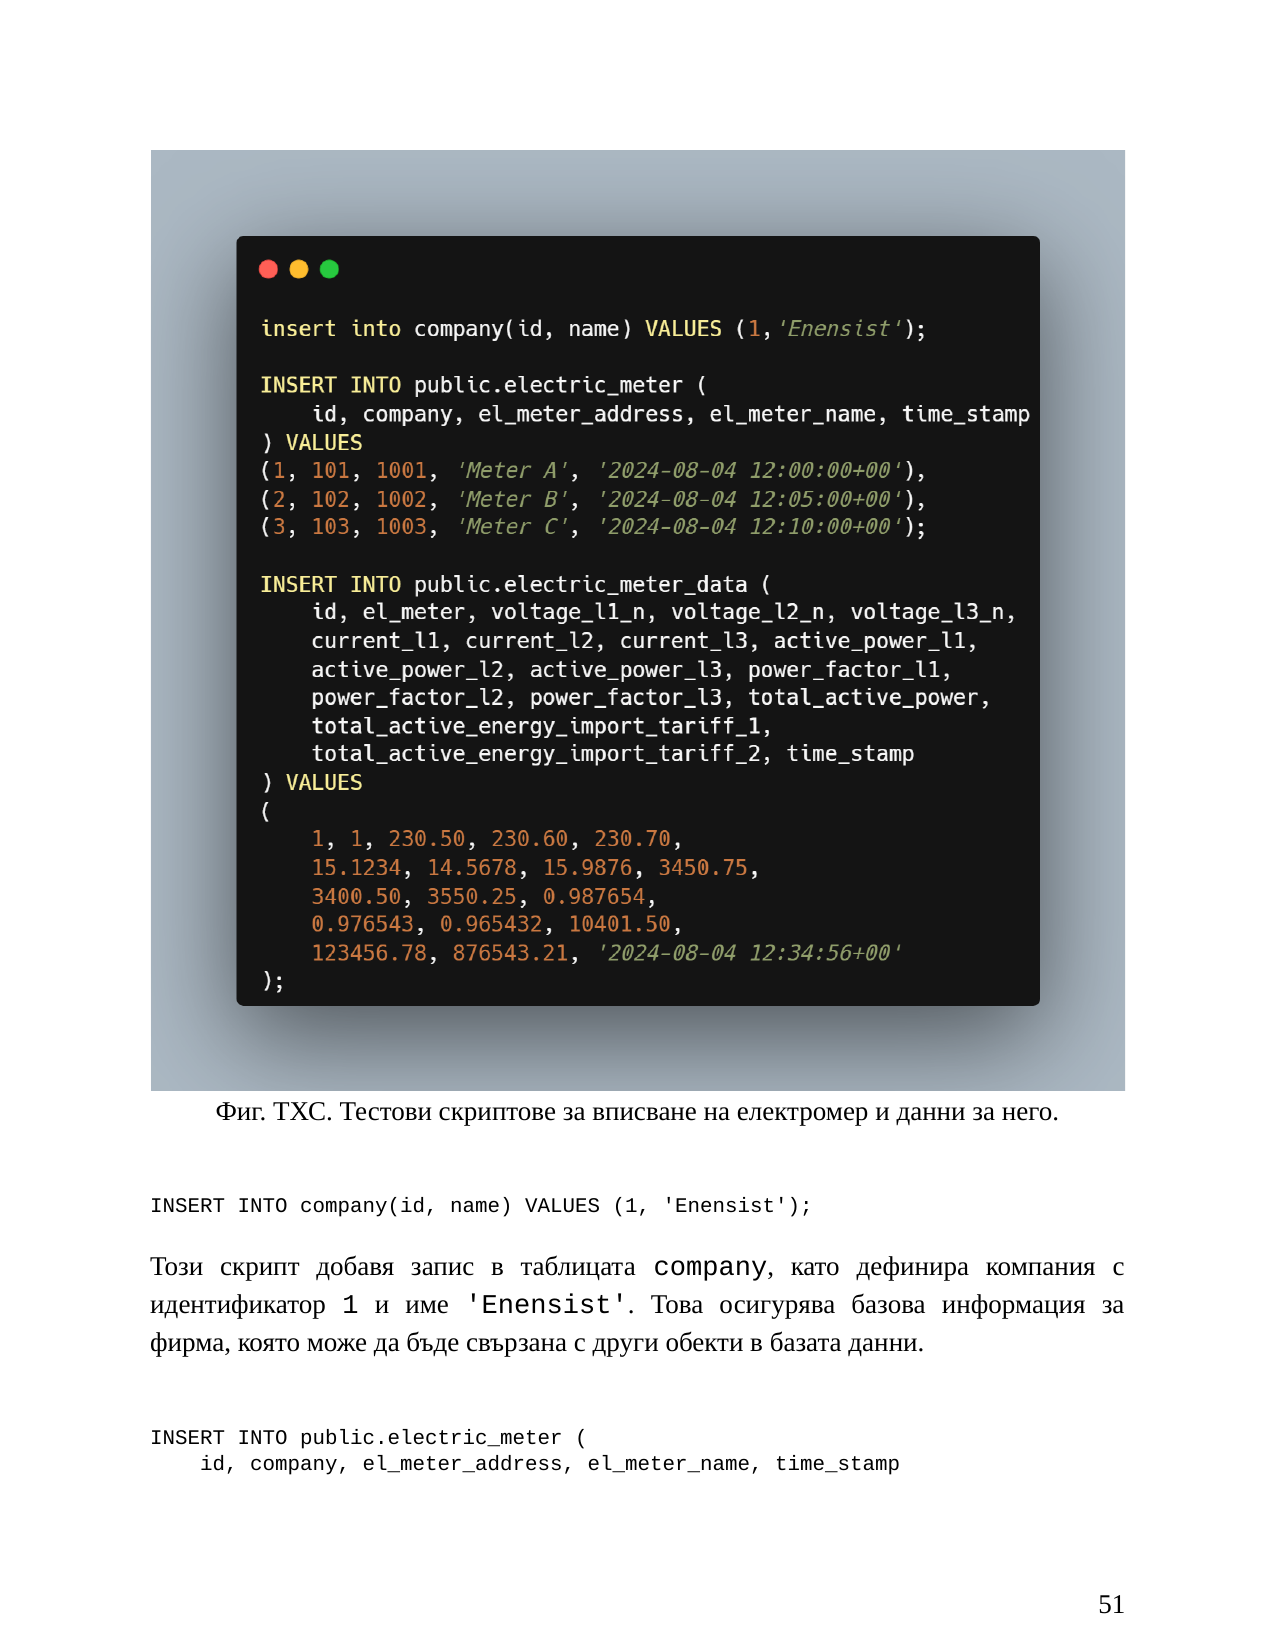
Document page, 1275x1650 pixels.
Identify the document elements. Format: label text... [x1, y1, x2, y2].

picture [150, 150, 1125, 1091]
text INSERT INTO company(id, name) VALUES (1, 'Enensist'); [150, 1195, 1125, 1219]
text Фиг. ТХС. Тестови скриптове за вписване на електромер и данни за него. [150, 1091, 1125, 1126]
text INSERT INTO public.electric_meter ( [150, 1427, 1125, 1451]
text id, company, el_meter_address, el_meter_name, time_stamp [150, 1452, 1125, 1476]
text Този скрипт добавя запис в таблицата company, като дефинира компания с идентификатор 1 и име 'Enensist'. Това осигурява базова информация за фирма, която може да бъде свързана с други обекти в базата данни. [150, 1250, 1125, 1357]
